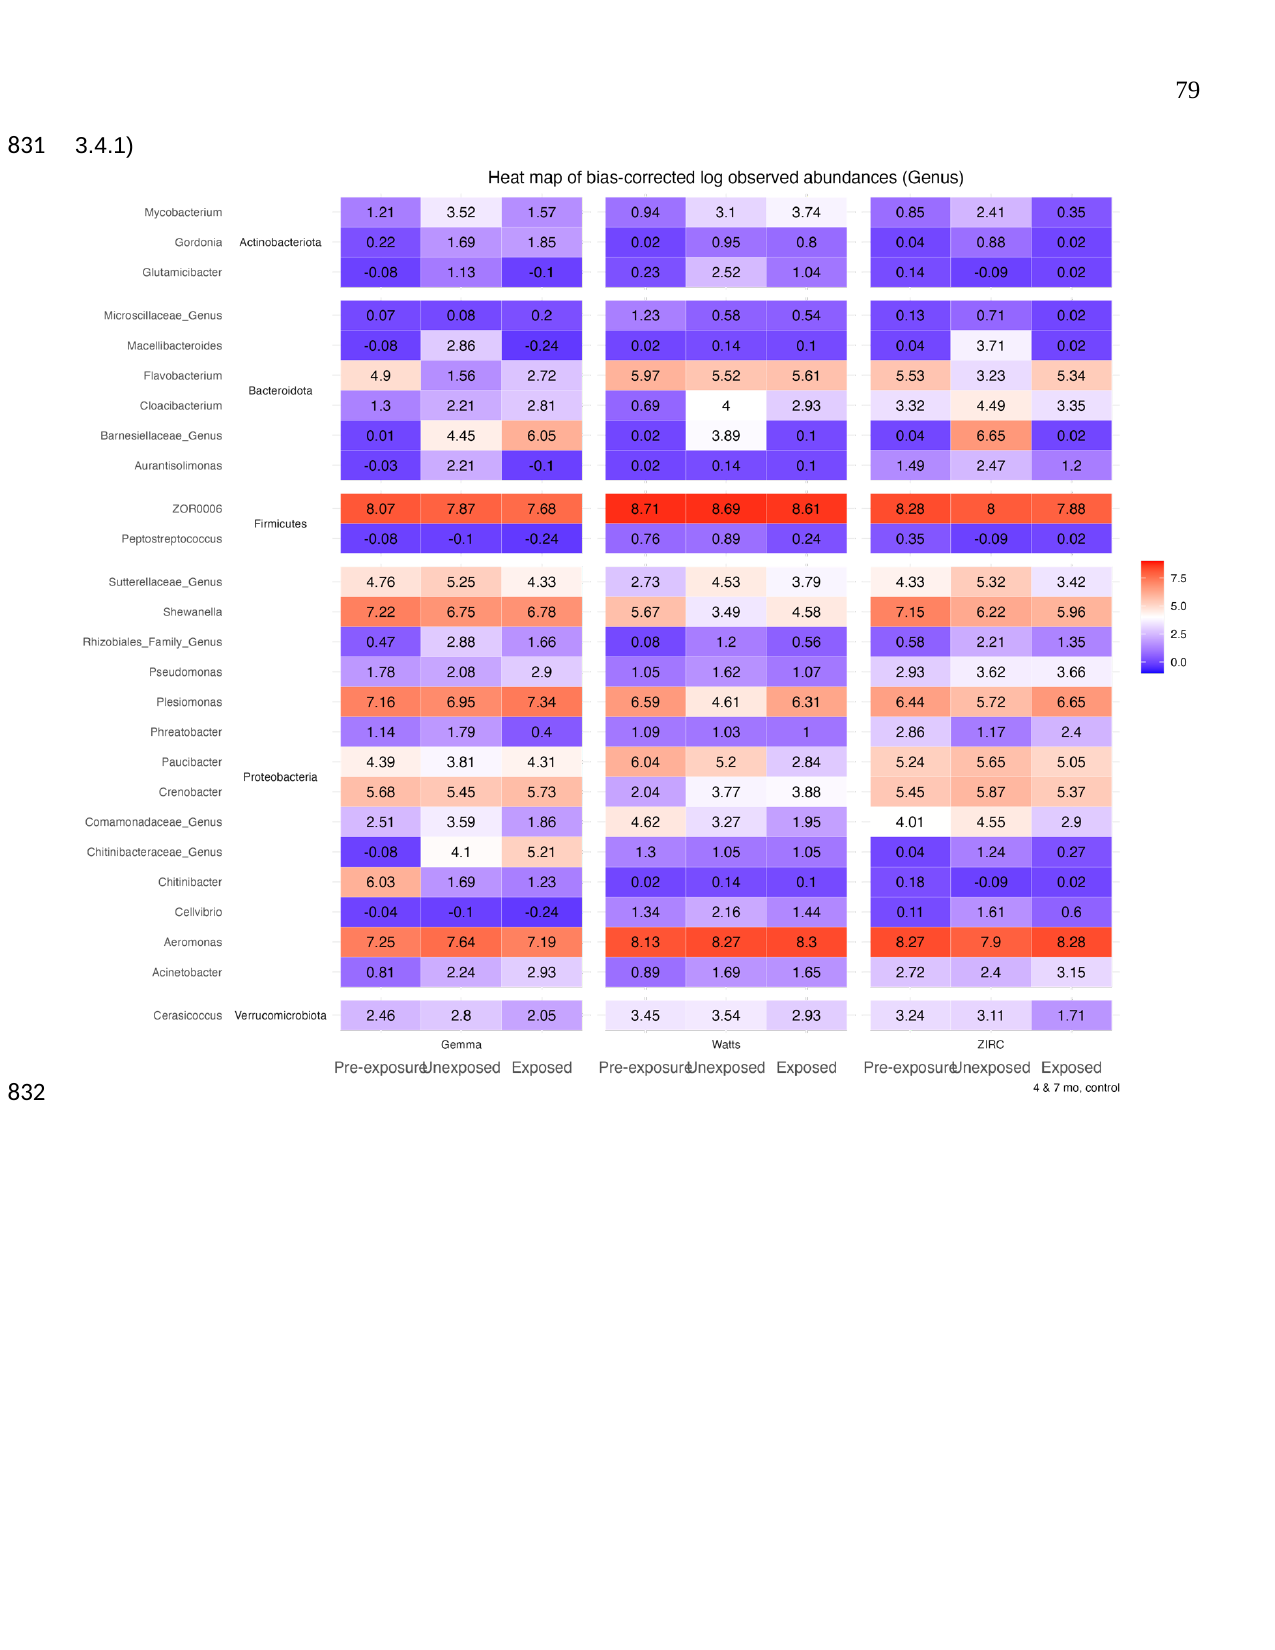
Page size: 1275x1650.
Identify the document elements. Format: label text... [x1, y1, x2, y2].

text 3.4.1) [75, 132, 1200, 163]
picture [75, 163, 1200, 1101]
